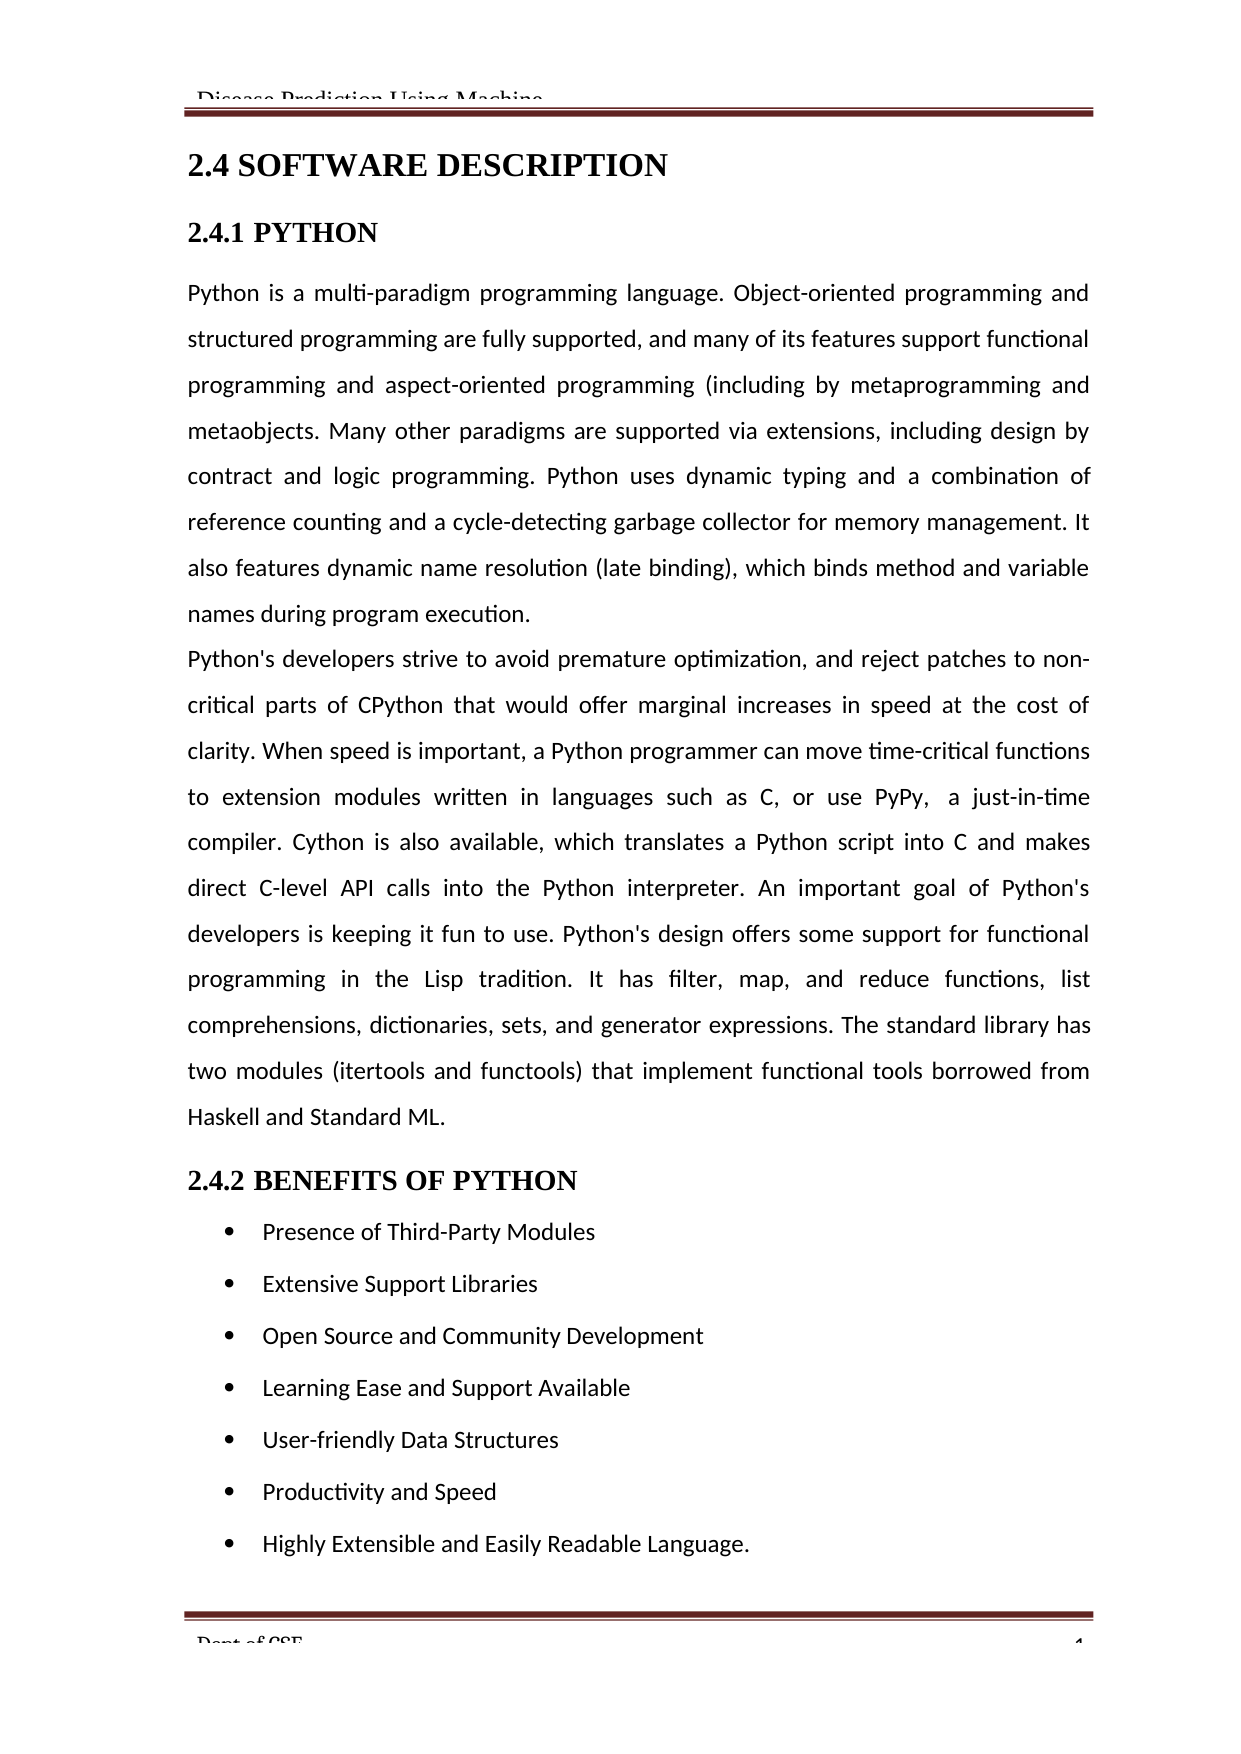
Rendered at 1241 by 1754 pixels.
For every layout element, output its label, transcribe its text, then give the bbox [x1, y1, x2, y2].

list Extensive Support Libraries [225, 1268, 1157, 1299]
text Python's developers strive to avoid premature optimization, and reject patches to non- critical parts of CPython that would offer marginal increases in speed at the cost of clarity. When speed is important, a Python programmer can move time-critical functions to extension modules written in languages such as C, or use PyPy, a just-in-time compiler. Cython is also available, which translates a Python script into C and makes direct C-level API calls into the Python interpreter. An important goal of Python's developers is keeping it fun to use. Python's design offers some support for functional programming in the Lisp tradition. It has filter, map, and reduce functions, list comprehensions, dictionaries, sets, and generator expressions. The standard library has two modules (itertools and functools) that implement functional tools borrowed from Haskell and Standard ML. [187, 643, 1091, 1131]
text Python is a multi-paradigm programming language. Object-oriented programming and structured programming are fully supported, and many of its features support functional programming and aspect-oriented programming (including by metaprogramming and metaobjects. Many other paradigms are supported via extensions, including design by contract and logic programming. Python uses dynamic typing and a combination of reference counting and a cycle-detecting garbage collector for memory management. It also features dynamic name resolution (late binding), which binds method and variable names during program execution. [187, 278, 1091, 628]
subtitle SOFTWARE DESCRIPTION [187, 145, 1157, 183]
list Highly Extensible and Easily Readable Language. [225, 1529, 1157, 1559]
list Presence of Third-Party Modules [225, 1216, 1157, 1247]
list Productivity and Speed [225, 1476, 1157, 1507]
subtitle BENEFITS OF PYTHON [187, 1163, 1157, 1197]
list User-friendly Data Structures [225, 1424, 1157, 1455]
list Learning Ease and Support Available [225, 1372, 1157, 1403]
subtitle PYTHON [187, 215, 1157, 248]
list Open Source and Community Development [225, 1320, 1157, 1351]
